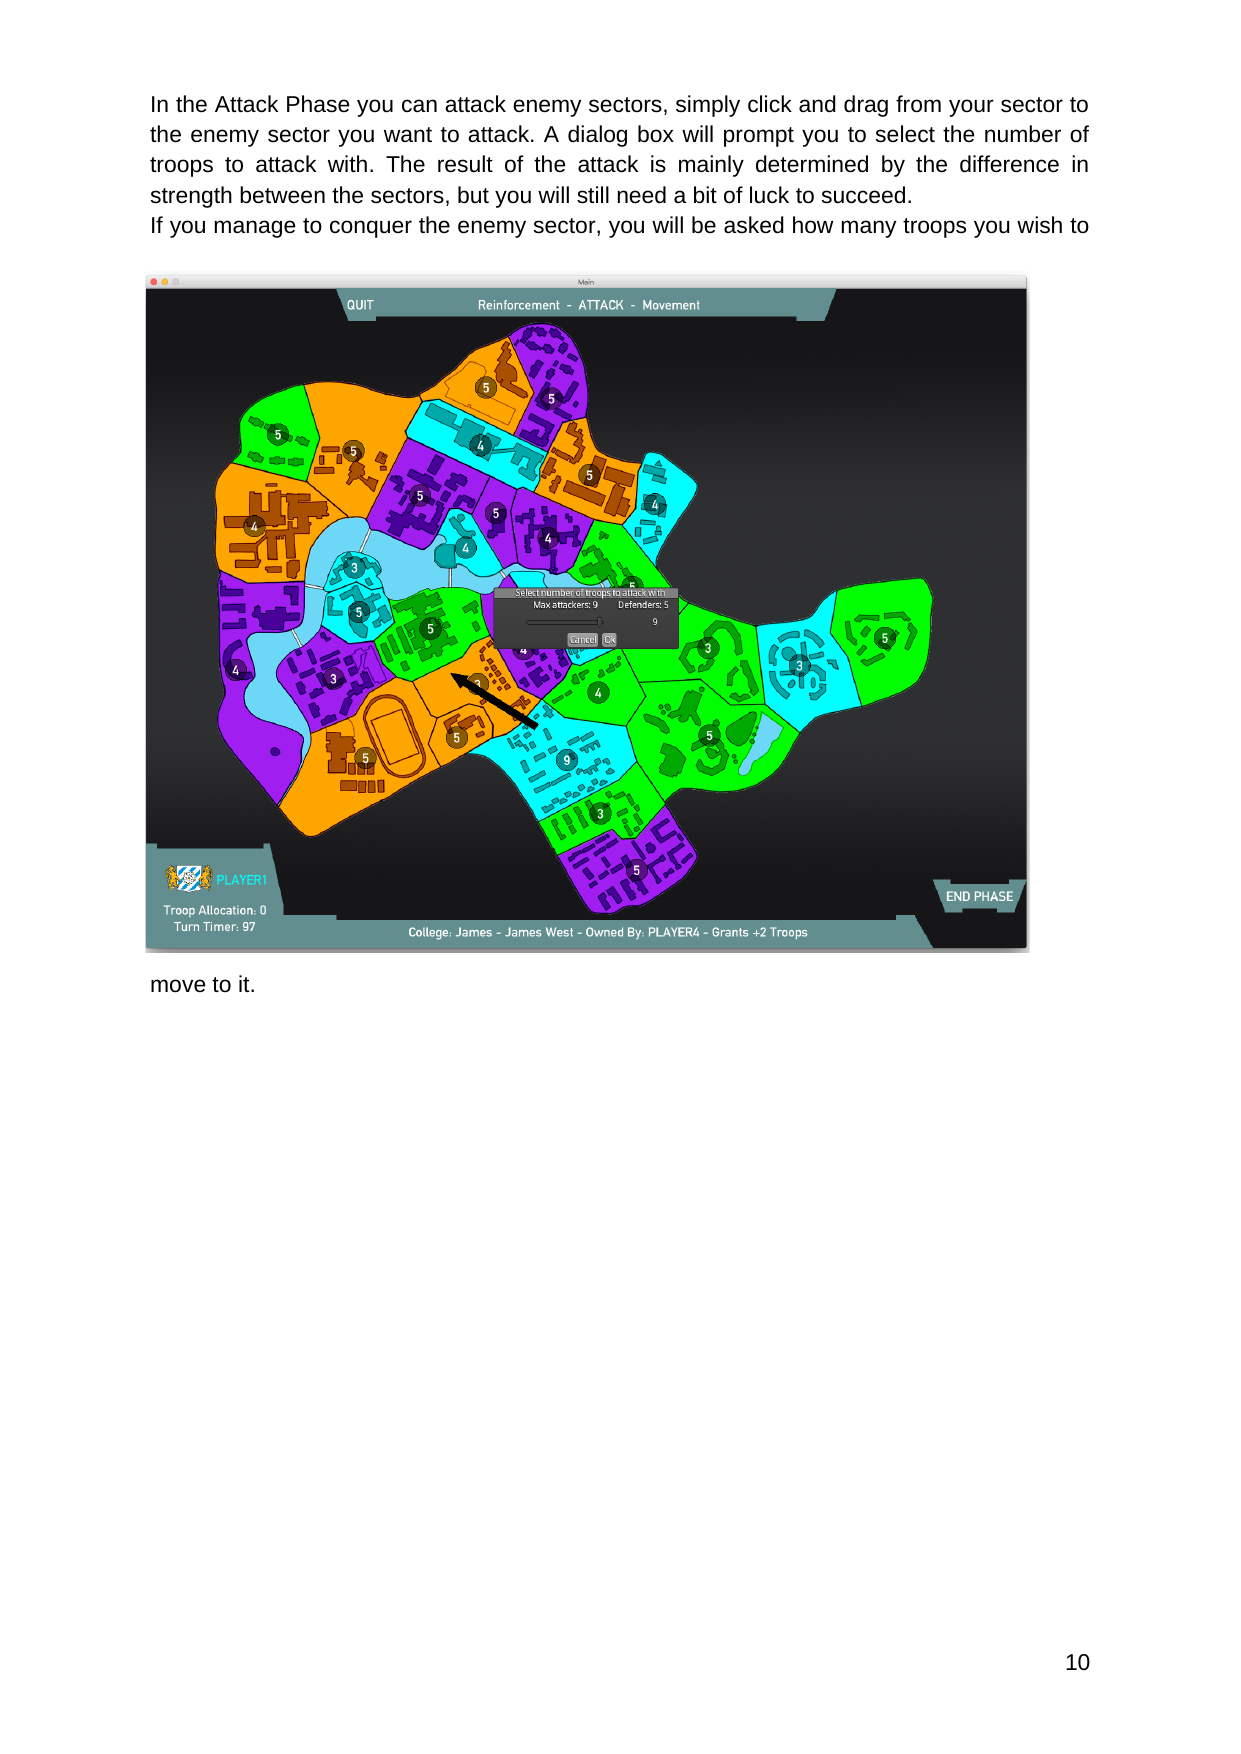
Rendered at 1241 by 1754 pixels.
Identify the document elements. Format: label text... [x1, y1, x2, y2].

text In the Attack Phase you can attack enemy sectors, simply click and drag from your sector to the enemy sector you want to attack. A dialog box will prompt you to select the number of troops to attack with. The result of the attack is mainly determined by the difference in strength between the sectors, but you will still need a bit of luck to succeed. [150, 91, 1090, 208]
picture [145, 271, 1030, 953]
